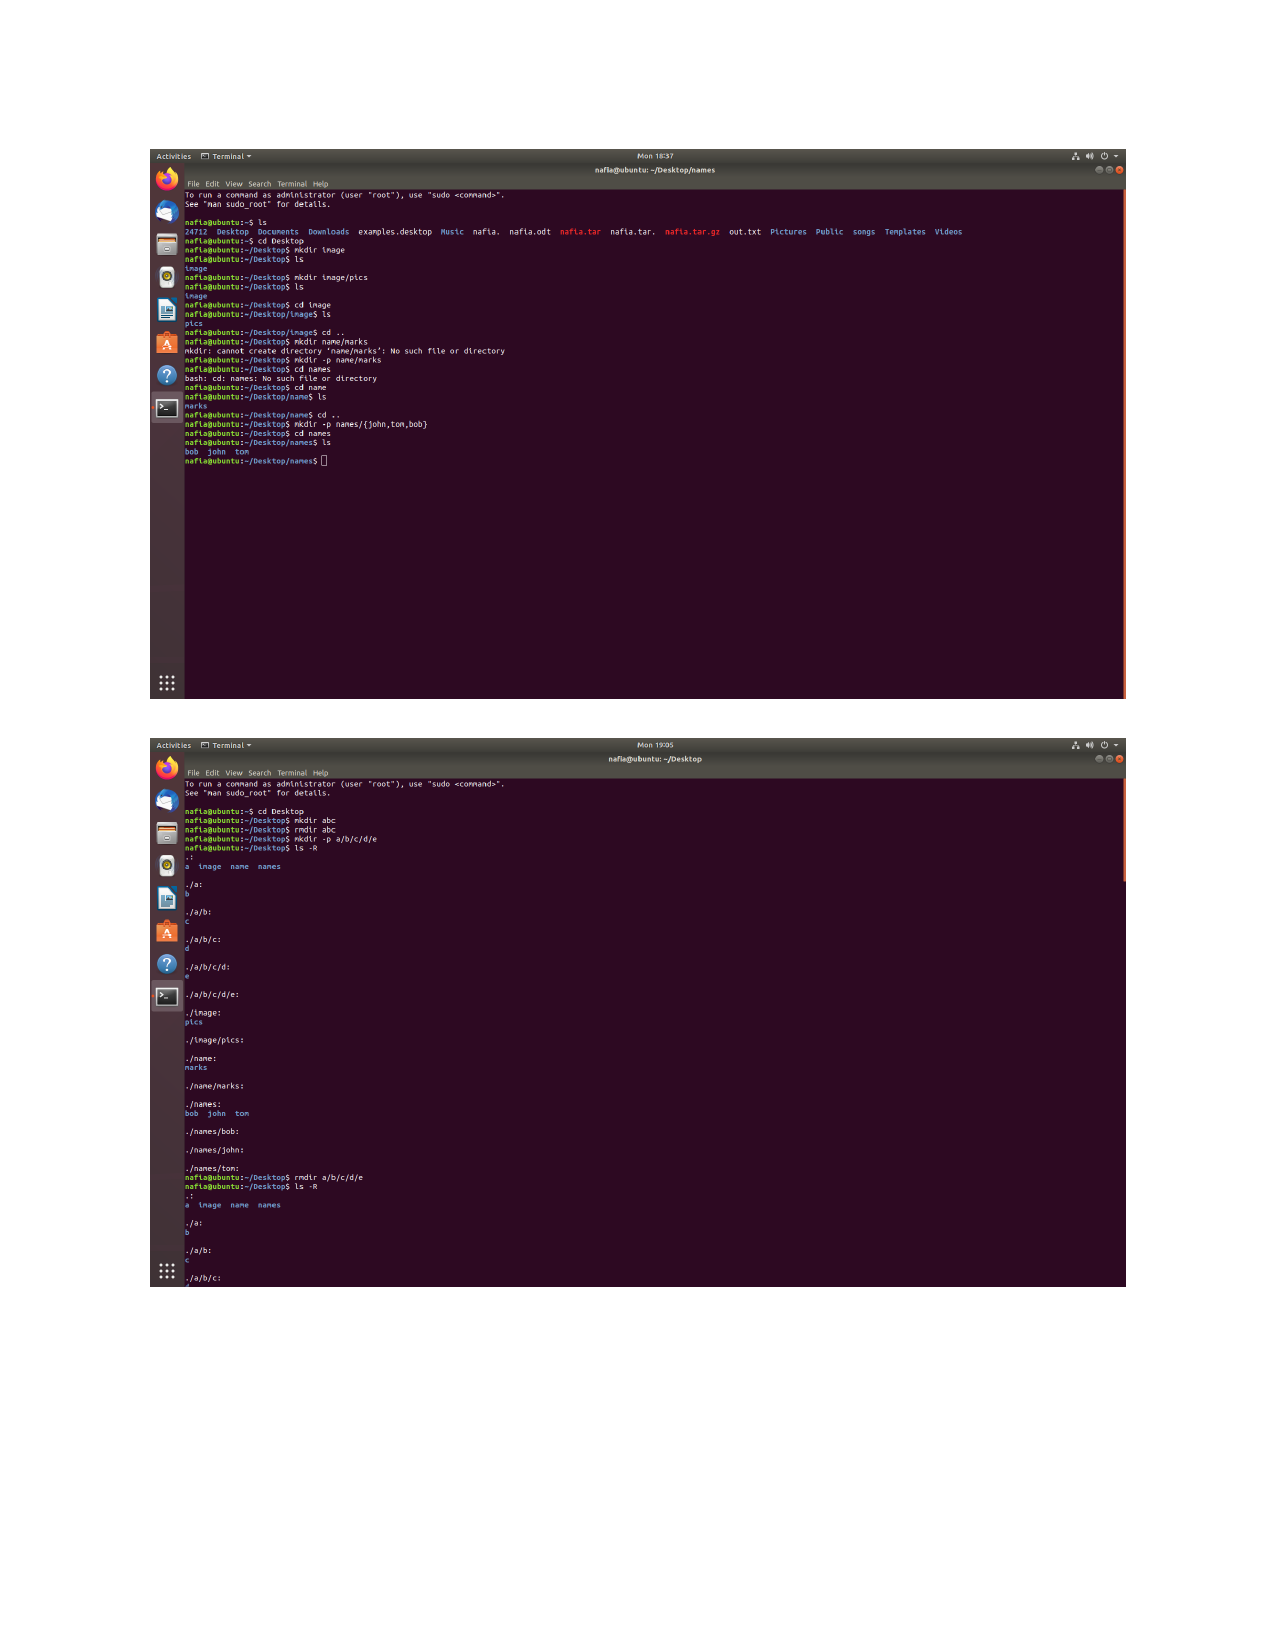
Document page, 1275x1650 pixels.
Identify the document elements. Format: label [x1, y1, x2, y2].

picture [150, 149, 1126, 699]
picture [150, 738, 1126, 1287]
